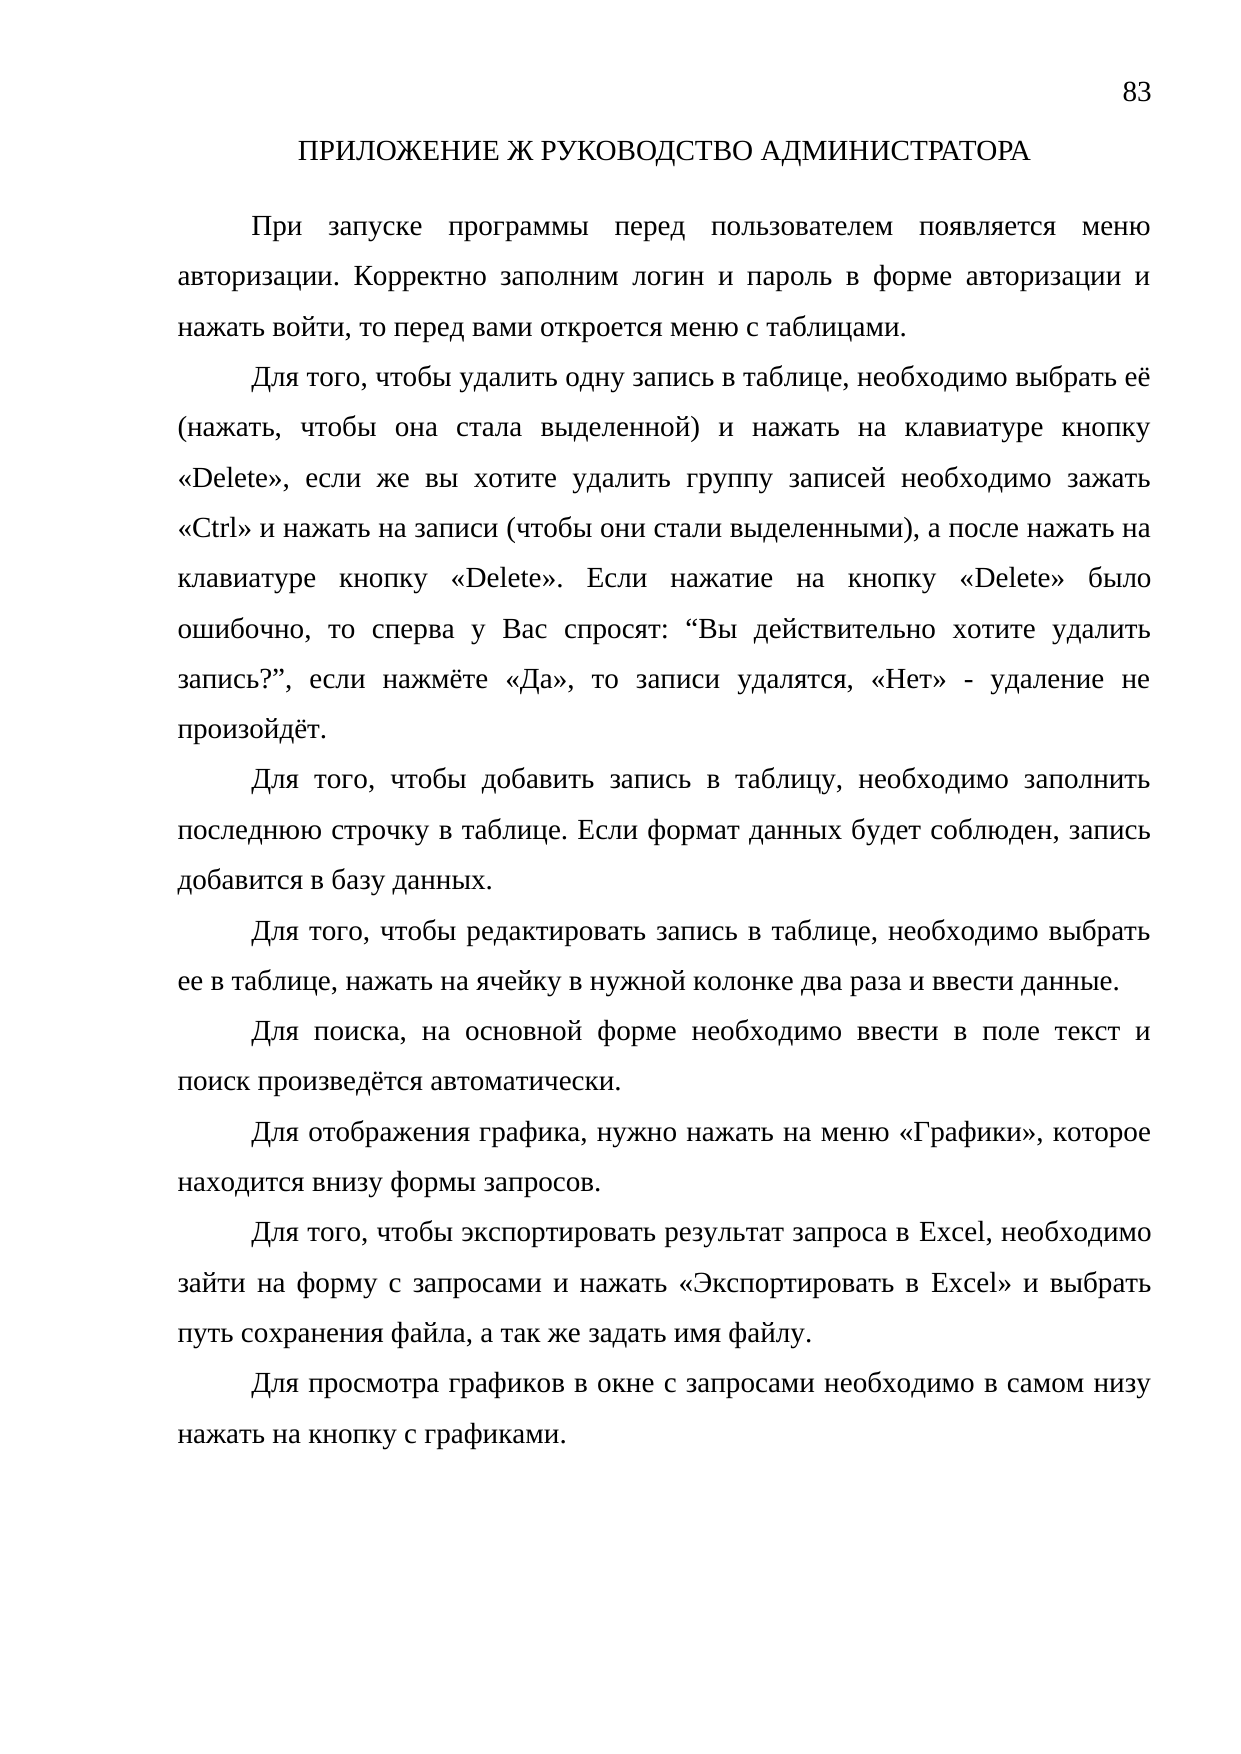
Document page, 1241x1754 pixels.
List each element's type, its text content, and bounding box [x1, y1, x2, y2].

text При запуске программы перед пользователем появляется меню авторизации. Корректно заполним логин и пароль в форме авторизации и нажать войти, то перед вами откроется меню с таблицами. [177, 208, 1152, 342]
text Для отображения графика, нужно нажать на меню «Графики», которое находится внизу формы запросов. [177, 1114, 1152, 1198]
text Для того, чтобы добавить запись в таблицу, необходимо заполнить последнюю строчку в таблице. Если формат данных будет соблюден, запись добавится в базу данных. [177, 762, 1152, 896]
text Для поиска, на основной форме необходимо ввести в поле текст и поиск произведётся автоматически. [177, 1013, 1152, 1097]
text Для просмотра графиков в окне с запросами необходимо в самом низу нажать на кнопку с графиками. [177, 1365, 1152, 1449]
text Для того, чтобы удалить одну запись в таблице, необходимо выбрать её (нажать, чтобы она стала выделенной) и нажать на клавиатуре кнопку «Delete», если же вы хотите удалить группу записей необходимо зажать «Ctrl» и нажать на записи (чтобы они стали выделенными), а после нажать на клавиатуре кнопку «Delete». Если нажатие на кнопку «Delete» было ошибочно, то сперва у Вас спросят: “Вы действительно хотите удалить запись?”, если нажмёте «Да», то записи удалятся, «Нет» - удаление не произойдёт. [177, 359, 1152, 745]
text Для того, чтобы экспортировать результат запроса в Excel, необходимо зайти на форму с запросами и нажать «Экспортировать в Excel» и выбрать путь сохранения файла, а так же задать имя файлу. [177, 1214, 1152, 1349]
subtitle ПРИЛОЖЕНИЕ Ж РУКОВОДСТВО АДМИНИСТРАТОРА [177, 133, 1152, 166]
text Для того, чтобы редактировать запись в таблице, необходимо выбрать ее в таблице, нажать на ячейку в нужной колонке два раза и ввести данные. [177, 913, 1152, 996]
